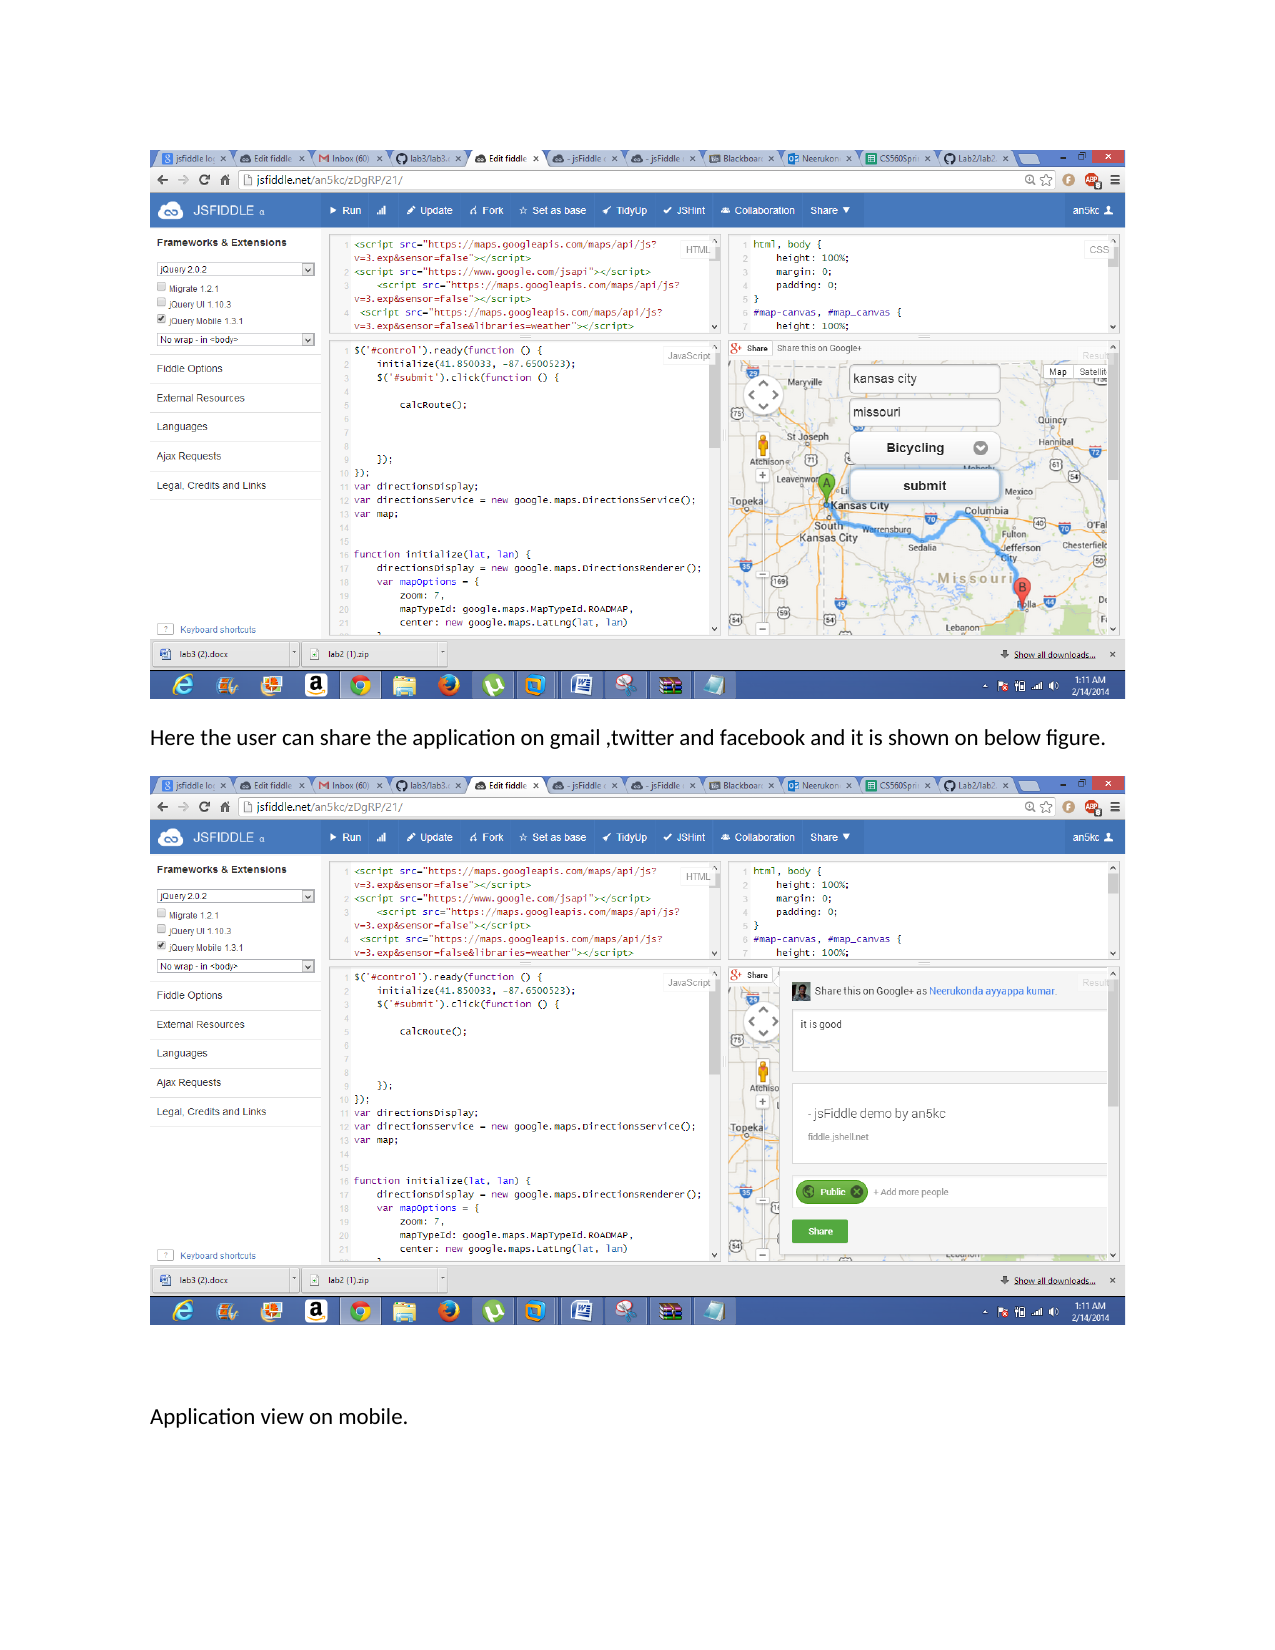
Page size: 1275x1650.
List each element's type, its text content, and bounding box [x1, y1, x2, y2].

picture [150, 150, 1125, 699]
picture [150, 776, 1125, 1325]
text Application view on mobile. [150, 1402, 1125, 1430]
text Here the user can share the application on gmail ,twitter and facebook and it is shown on below figure. [150, 723, 1125, 751]
